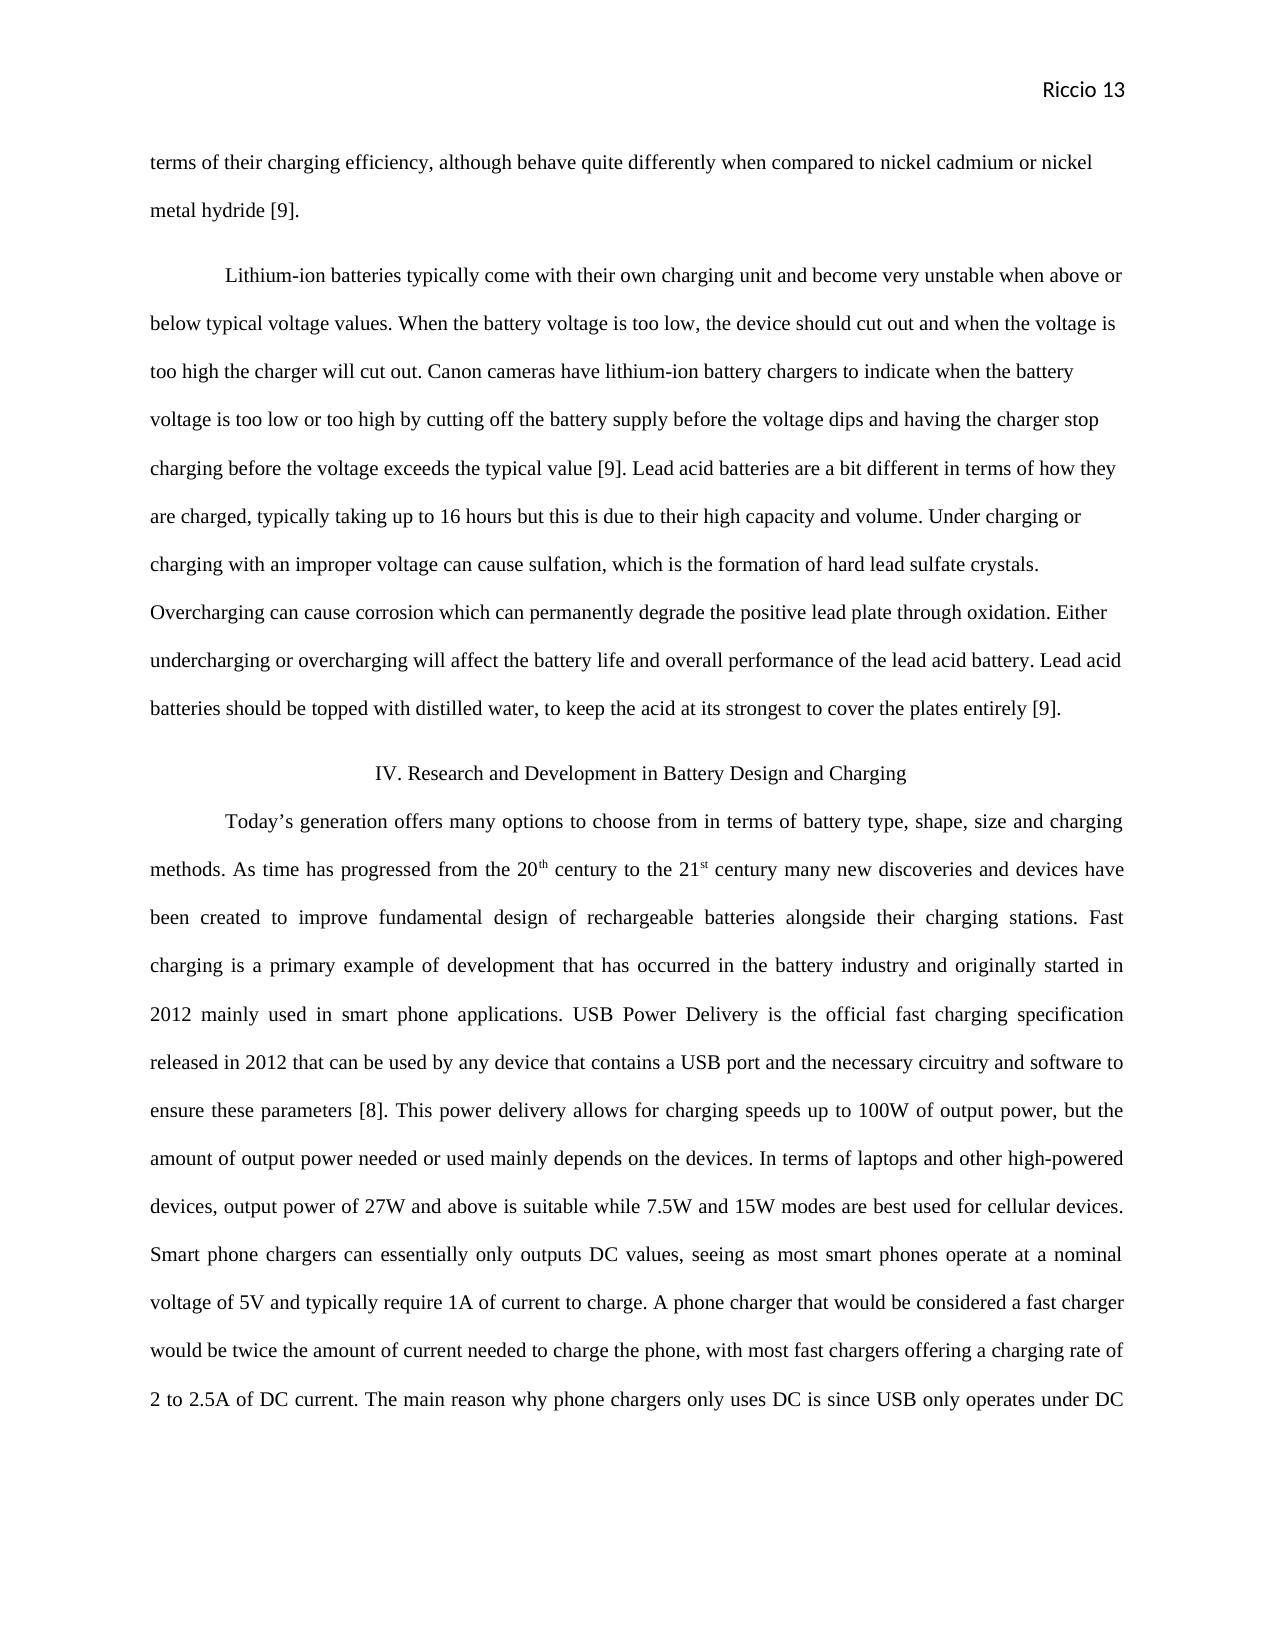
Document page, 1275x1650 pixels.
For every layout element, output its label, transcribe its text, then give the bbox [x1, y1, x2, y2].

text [150, 809, 1125, 1411]
text IV. Research and Development in Battery Design and Charging [300, 761, 1125, 785]
text Lithium-ion batteries typically come with their own charging unit and become very unstable when above or below typical voltage values. When the battery voltage is too low, the device should cut out and when the voltage is too high the charger will cut out. Canon cameras have lithium-ion battery chargers to indicate when the battery voltage is too low or too high by cutting off the battery supply before the voltage dips and having the charger stop charging before the voltage exceeds the typical value [9]. Lead acid batteries are a bit different in terms of how they are charged, typically taking up to 16 hours but this is due to their high capacity and volume. Under charging or charging with an improper voltage can cause sulfation, which is the formation of hard lead sulfate crystals. Overcharging can cause corrosion which can permanently degrade the positive lead plate through oxidation. Either undercharging or overcharging will affect the battery life and overall performance of the lead acid battery. Lead acid batteries should be topped with distilled water, to keep the acid at its strongest to cover the plates entirely [9]. [150, 263, 1125, 720]
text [150, 150, 1125, 222]
